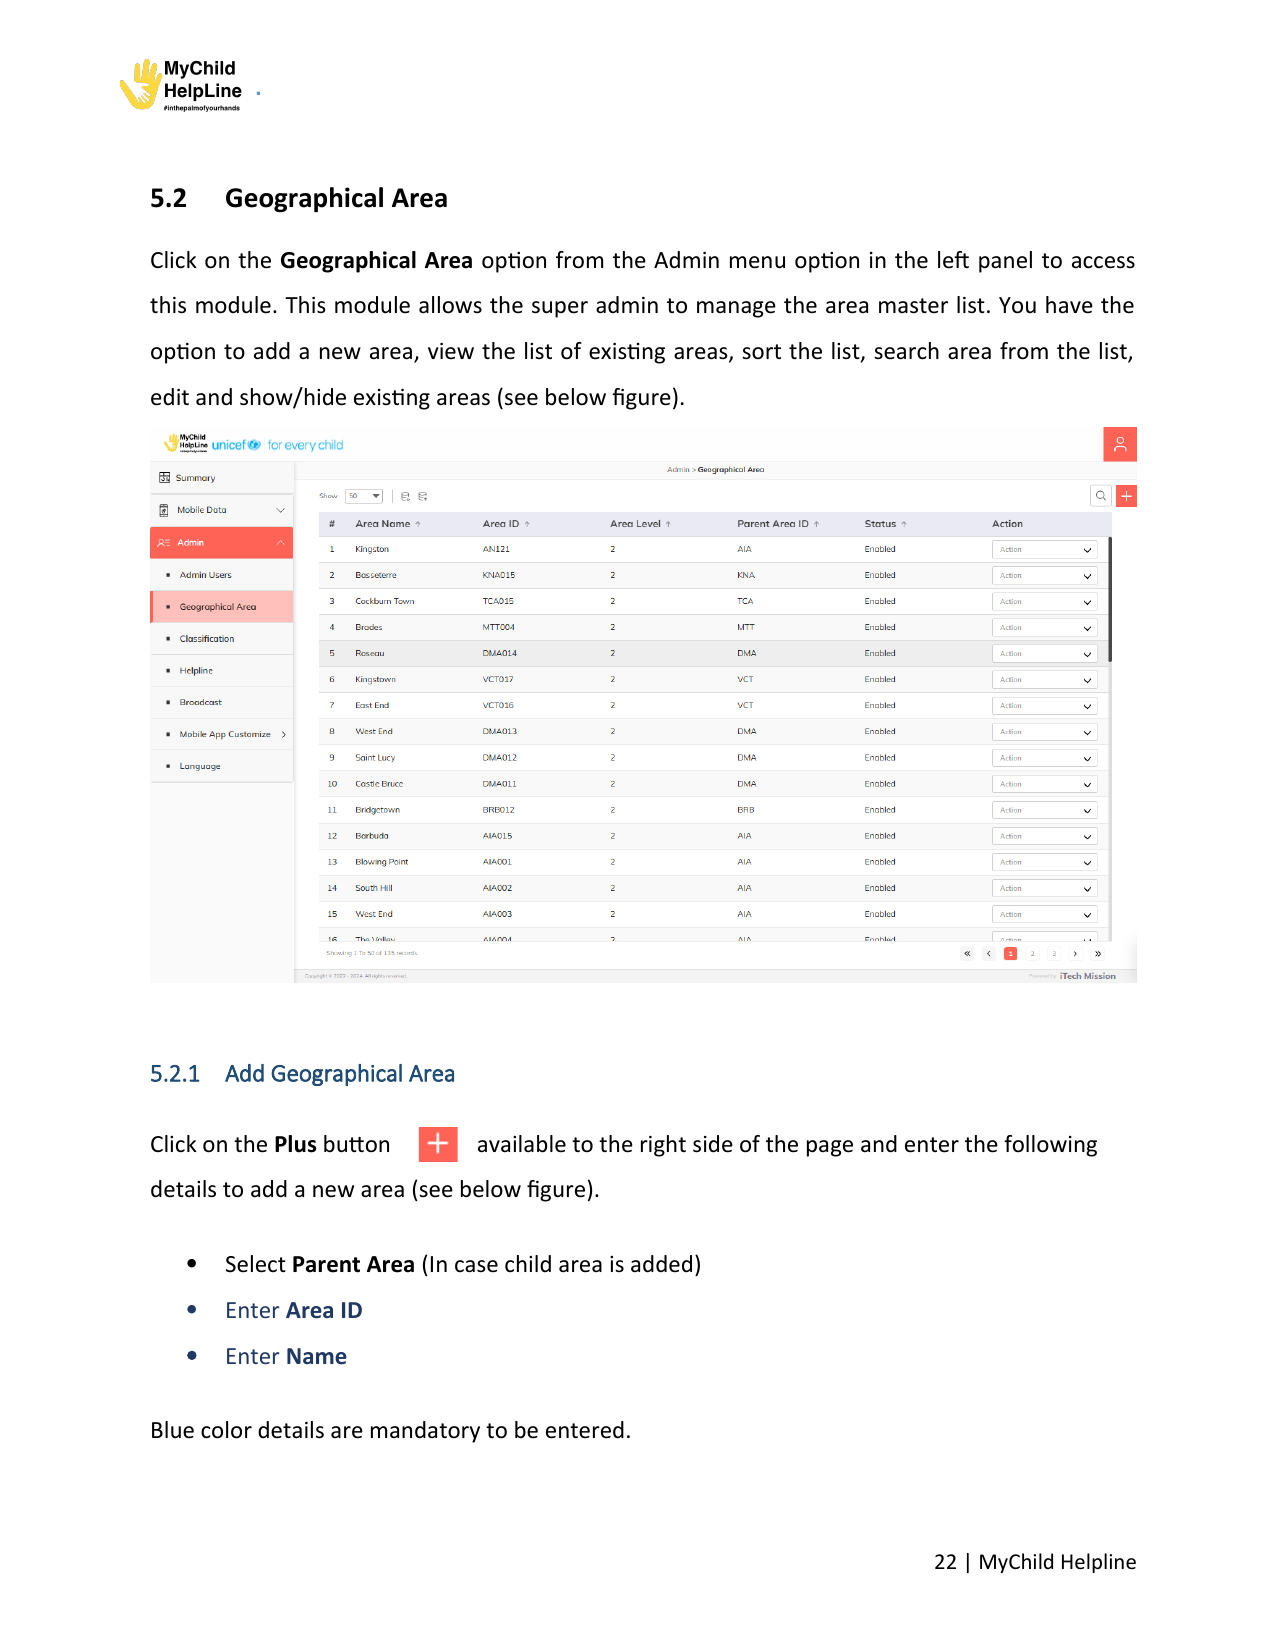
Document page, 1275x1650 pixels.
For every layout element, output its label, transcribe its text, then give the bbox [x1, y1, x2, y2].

picture [119, 59, 242, 120]
list Select Parent Area (In case child area is added) [187, 1248, 1137, 1279]
text Click on the Plus button available to the right side of the page and enter the following details to add a new area (see below figure). [150, 1128, 1137, 1204]
subtitle 5.2 Geographical Area [150, 179, 1137, 215]
list Enter Area ID [187, 1294, 1137, 1324]
text Blue color details are mandatory to be entered. [150, 1415, 1137, 1445]
subtitle 5.2.1 Add Geographical Area [150, 983, 1137, 1087]
text Click on the Geographical Area option from the Admin menu option in the left panel to access this module. This module allows the super admin to manage the area master list. You have the option to add a new area, view the list of existing areas, sort the list, search area from the list, edit and show/hide existing areas (see below figure). [150, 244, 1137, 412]
list Enter Name [187, 1340, 1137, 1370]
picture [150, 427, 1137, 983]
picture [418, 1127, 458, 1162]
